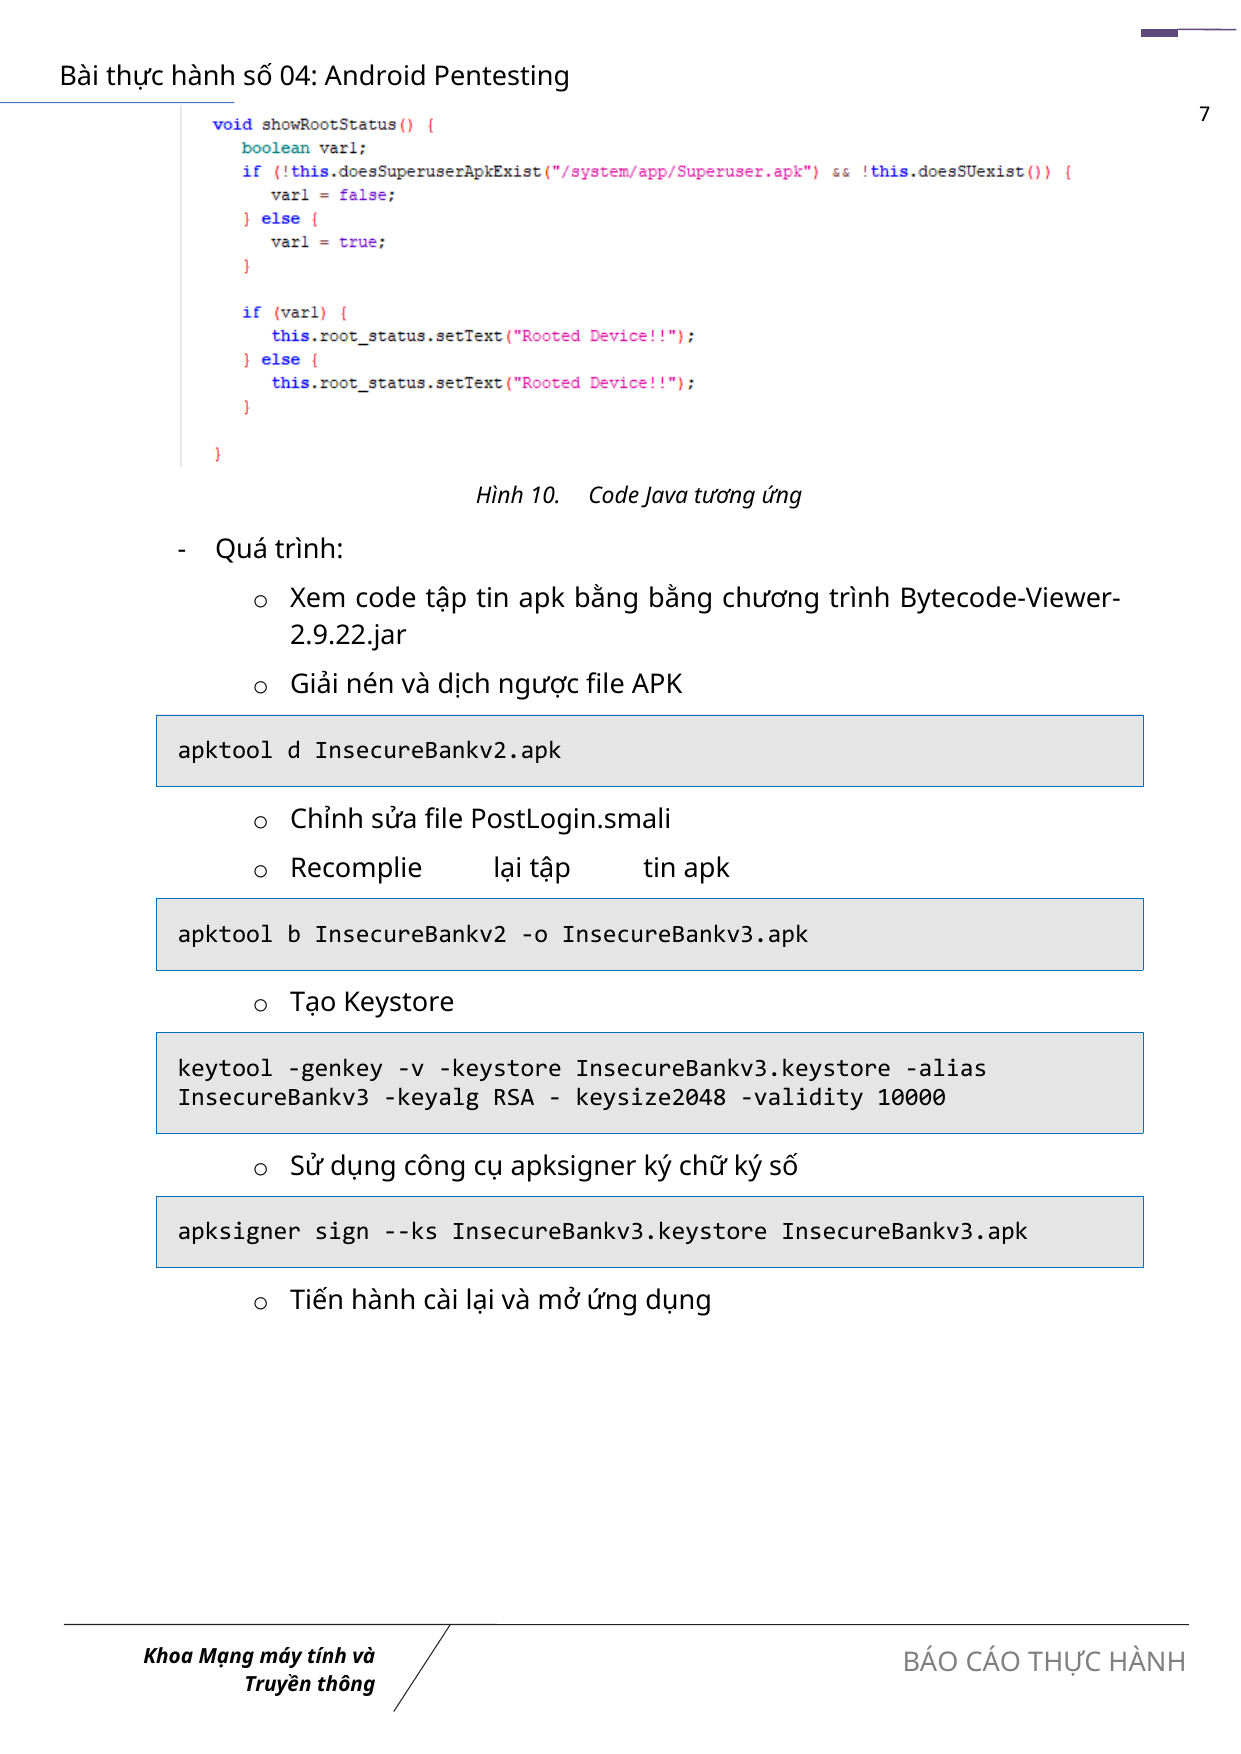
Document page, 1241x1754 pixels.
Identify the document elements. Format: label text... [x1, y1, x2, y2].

list Recomplie lại tập tin apk [252, 849, 1122, 886]
text apktool d InsecureBankv2.apk [157, 716, 1143, 786]
text keytool -genkey -v -keystore InsecureBankv3.keystore -alias InsecureBankv3 -keyalg RSA - keysize2048 -validity 10000 [157, 1033, 1143, 1133]
list Xem code tập tin apk bằng bằng chương trình Bytecode-Viewer-2.9.22.jar [252, 578, 1122, 652]
list Sử dụng công cụ apksigner ký chữ ký số [252, 1146, 1122, 1183]
list Tạo Keystore [252, 983, 1122, 1020]
picture [179, 105, 1120, 467]
list Quá trình: [177, 529, 1122, 566]
list Giải nén và dịch ngược file APK [252, 665, 1122, 702]
text apksigner sign --ks InsecureBankv3.keystore InsecureBankv3.apk [157, 1197, 1143, 1267]
list Chỉnh sửa file PostLogin.smali [252, 799, 1122, 836]
text Code Java tương ứng [156, 479, 1122, 510]
text apktool b InsecureBankv2 -o InsecureBankv3.apk [157, 899, 1143, 970]
list Tiến hành cài lại và mở ứng dụng [252, 1280, 1122, 1317]
